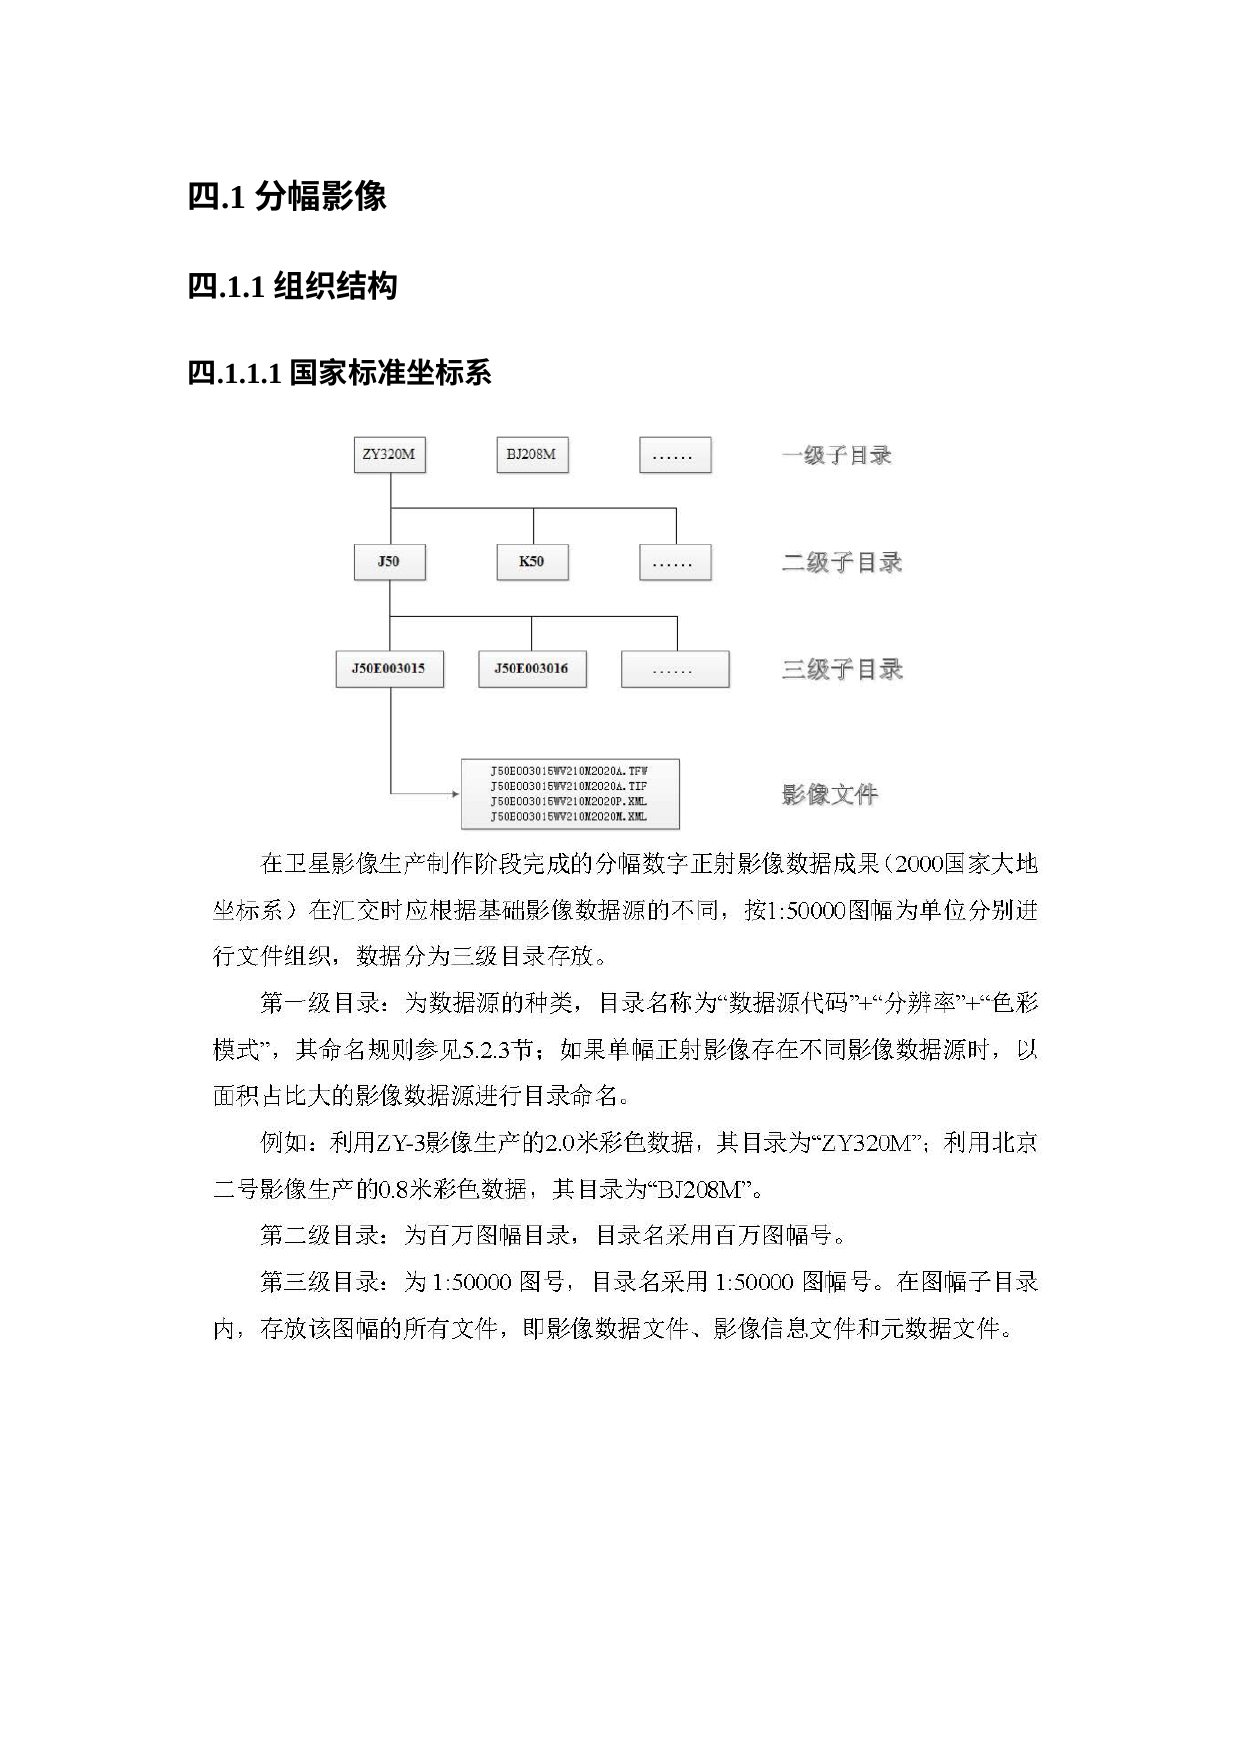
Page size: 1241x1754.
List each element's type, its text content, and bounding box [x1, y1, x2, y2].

subtitle 分幅影像 [187, 162, 1053, 227]
subtitle 国家标准坐标系 [187, 339, 1053, 404]
picture [327, 424, 914, 839]
subtitle 组织结构 [187, 251, 1053, 316]
